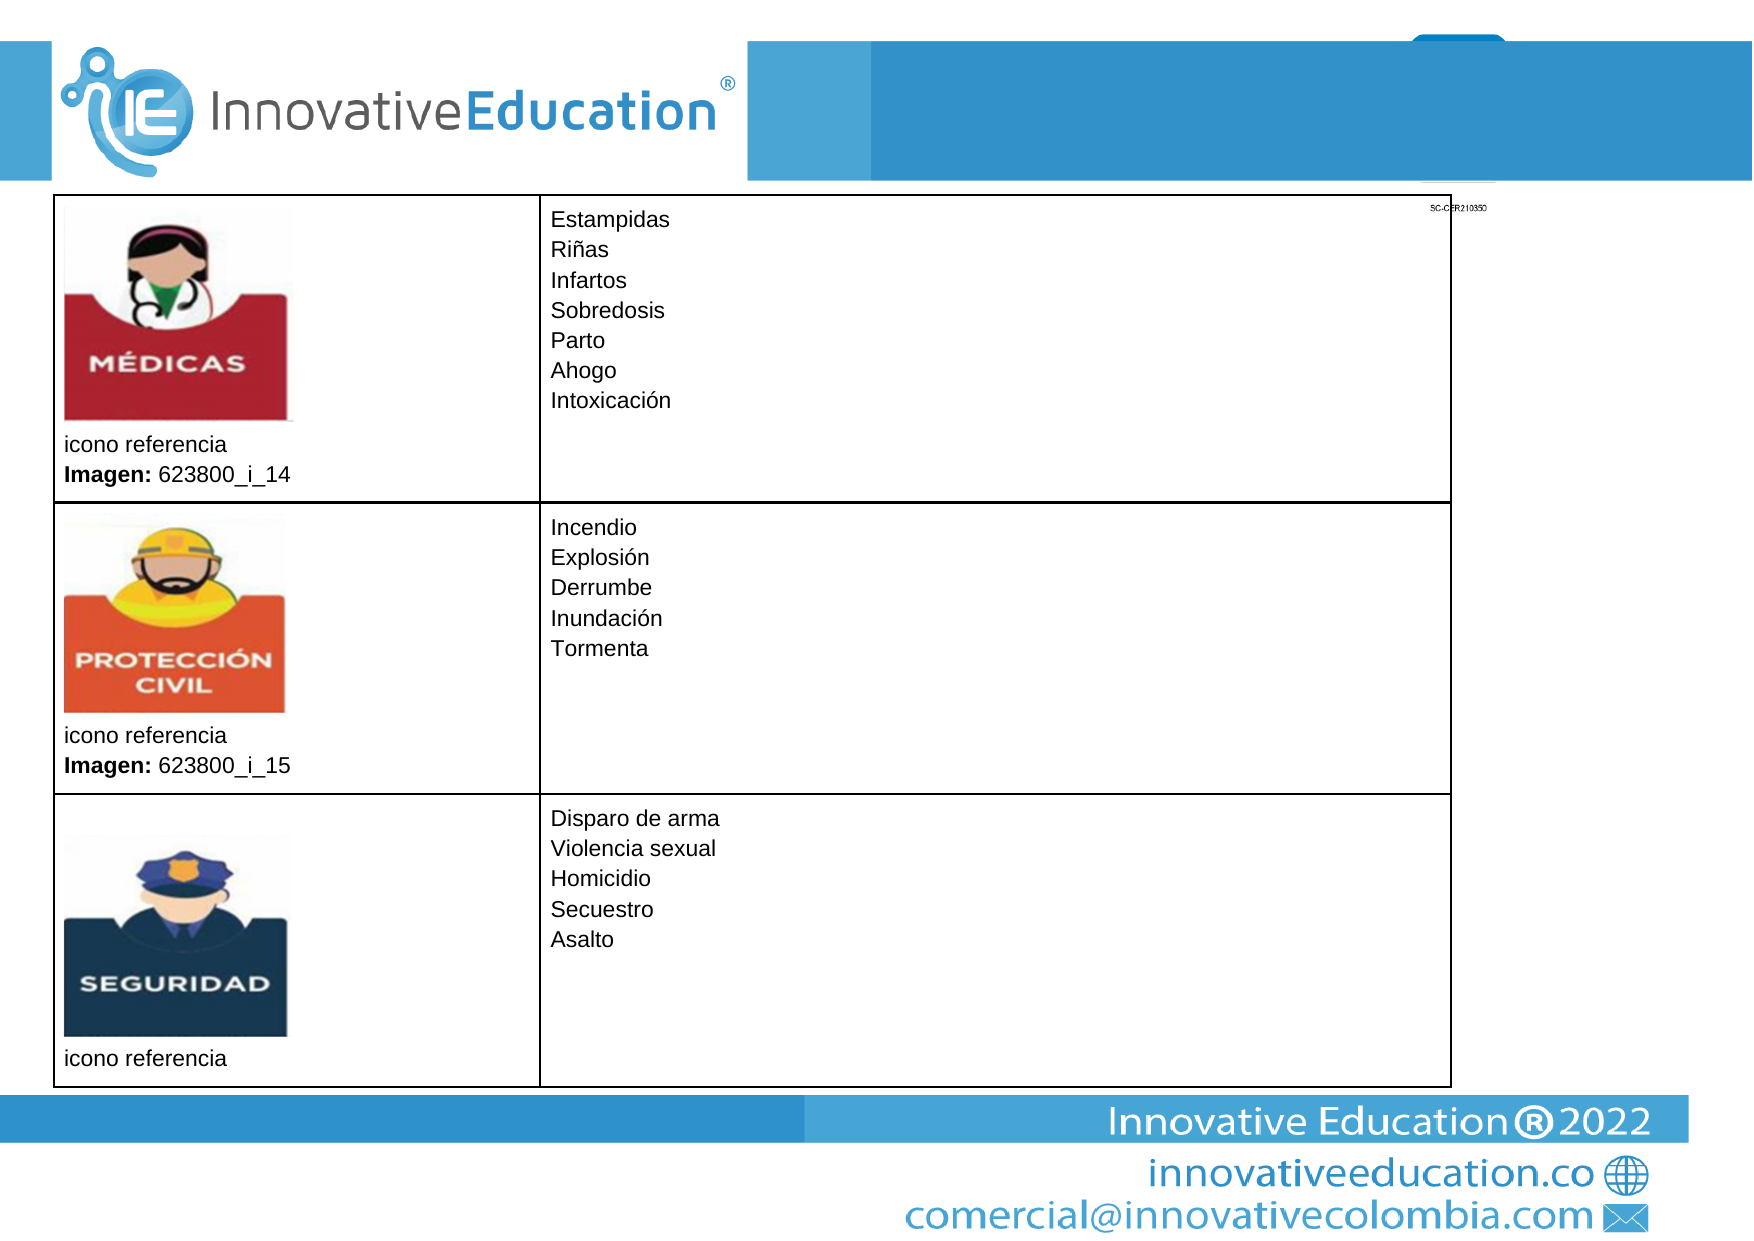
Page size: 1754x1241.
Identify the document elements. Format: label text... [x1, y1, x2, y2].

table_cell Incendio Explosión Derrumbe Inundación Tormenta [541, 504, 1450, 792]
picture [0, 1093, 1689, 1239]
table_cell icono referencia Imagen: 623800_i_14 [55, 196, 539, 501]
table_cell icono referencia Imagen: 623800_i_15 [55, 504, 539, 792]
table_cell Disparo de arma Violencia sexual Homicidio Secuestro Asalto [541, 795, 1450, 1086]
picture [63, 513, 286, 713]
table_cell Estampidas Riñas Infartos Sobredosis Parto Ahogo Intoxicación [541, 196, 1450, 501]
table_cell icono referencia Imagen:623800_i_16 [55, 795, 539, 1086]
picture [0, 28, 1752, 214]
picture [63, 835, 291, 1037]
picture [63, 206, 294, 422]
